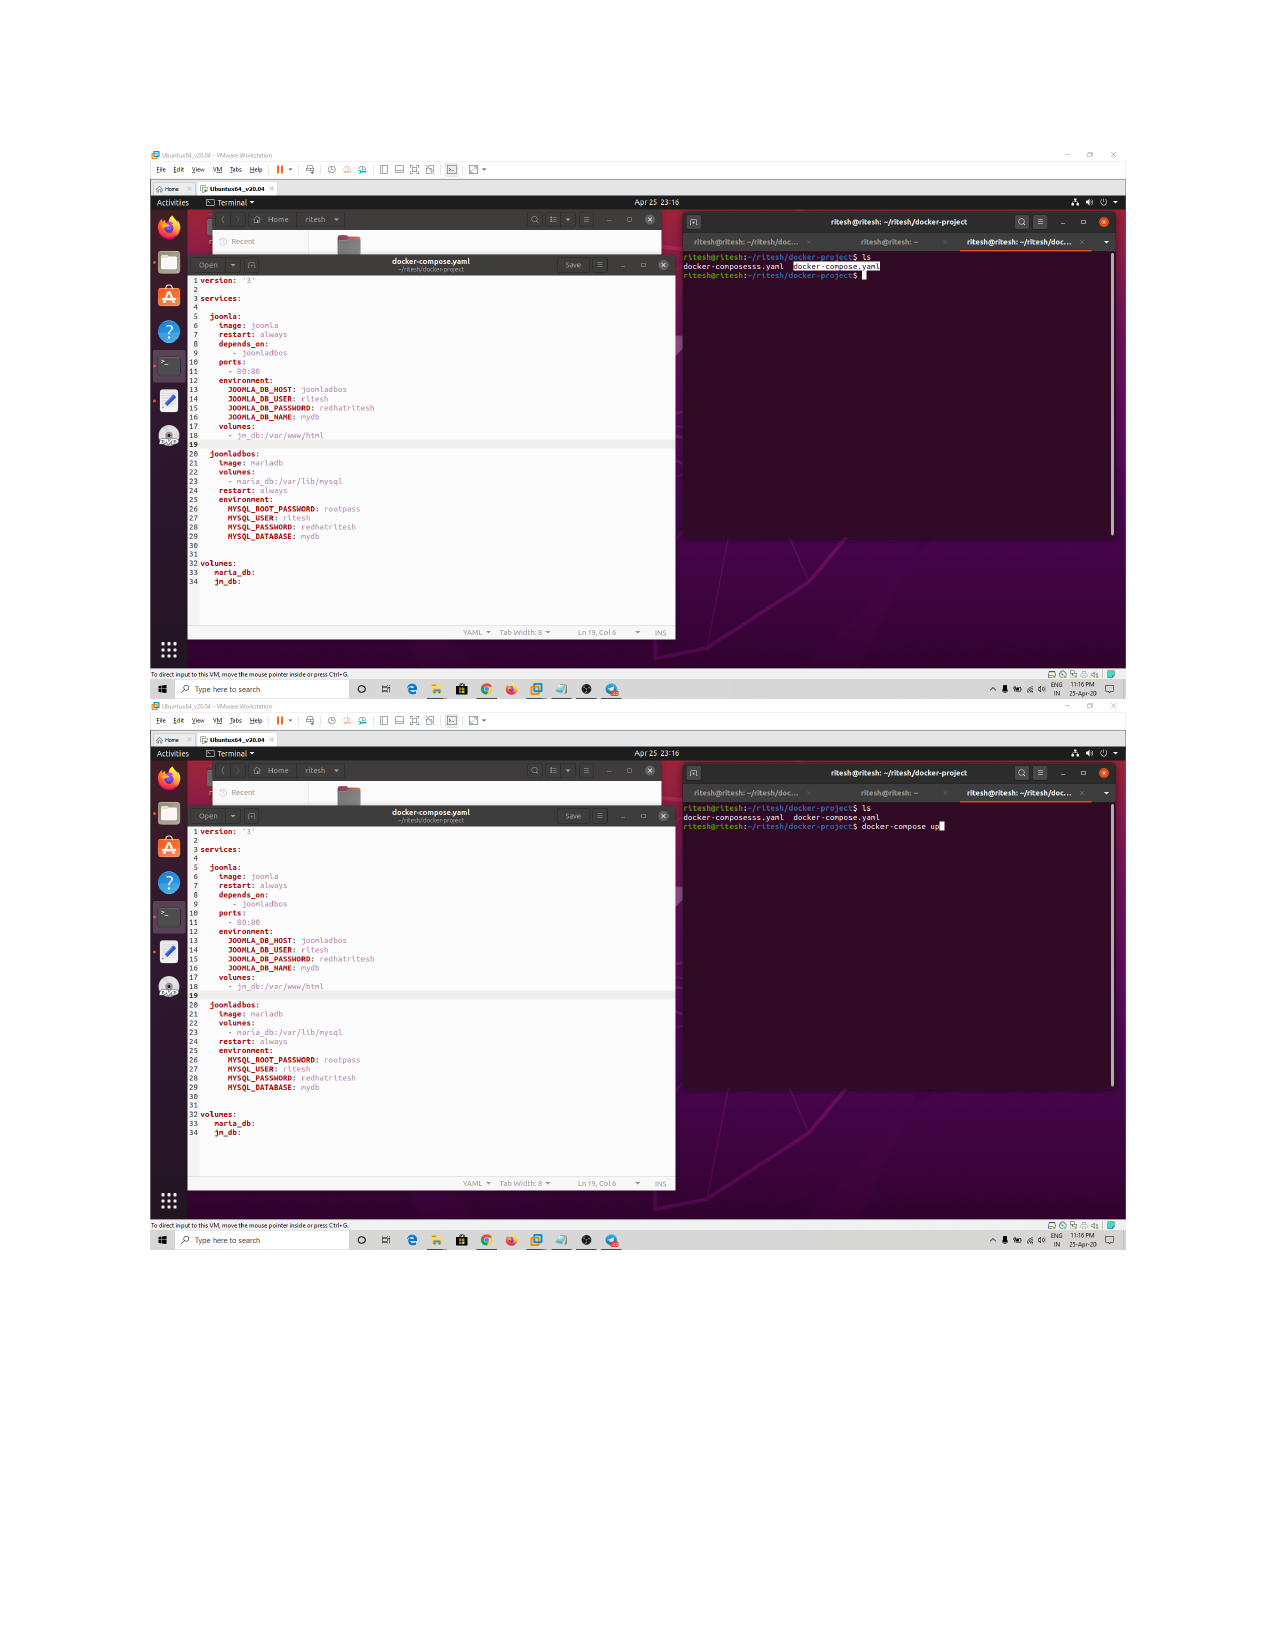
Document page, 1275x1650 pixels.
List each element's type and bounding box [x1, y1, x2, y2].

picture [150, 149, 1126, 699]
picture [150, 700, 1126, 1250]
